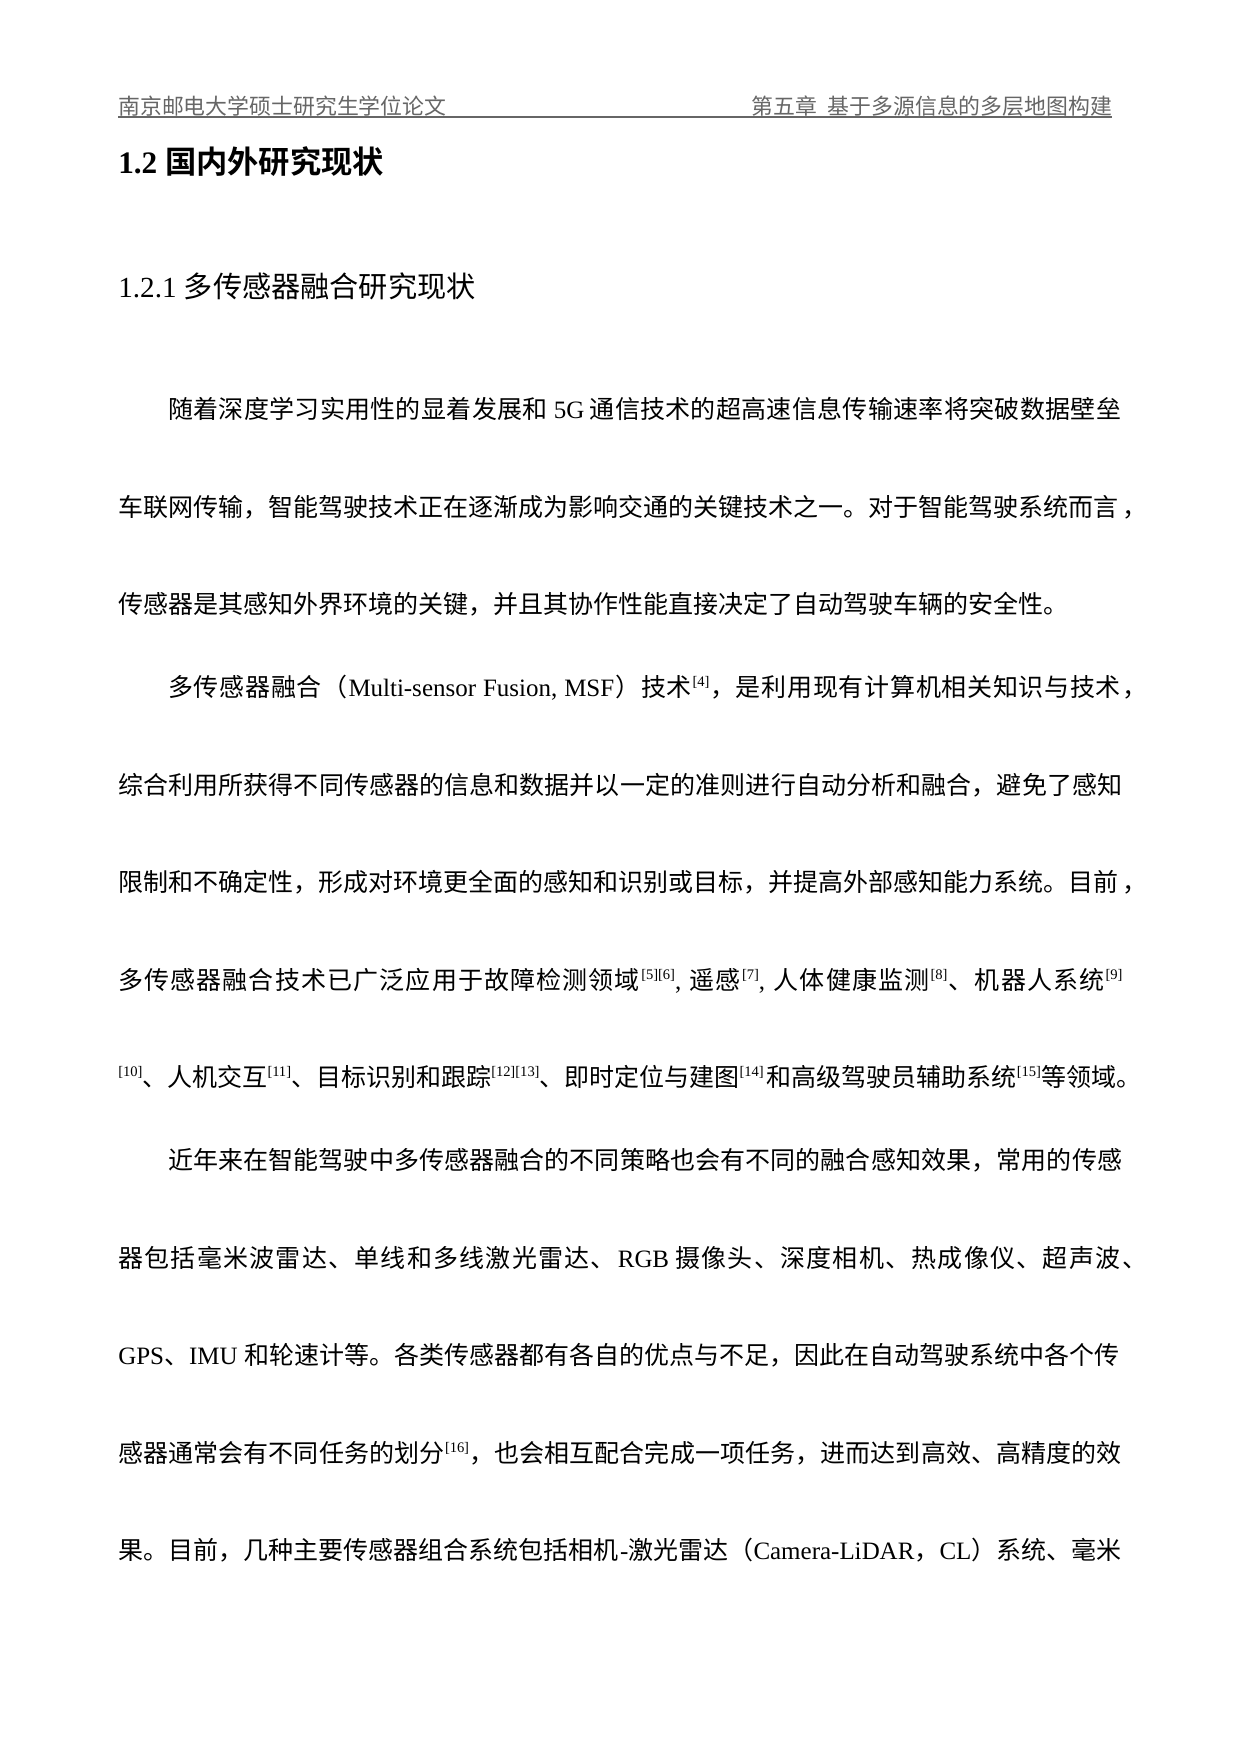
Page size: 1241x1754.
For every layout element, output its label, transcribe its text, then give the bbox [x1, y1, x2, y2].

text 1.2.1 多传感器融合研究现状 [118, 252, 1122, 317]
text 1.2 国内外研究现状 [118, 127, 1122, 192]
text 随着深度学习实用性的显着发展和5G通信技术的超高速信息传输速率将突破数据壁垒车联网传输，智能驾驶技术正在逐渐成为影响交通的关键技术之一。对于智能驾驶系统而言，传感器是其感知外界环境的关键，并且其协作性能直接决定了自动驾驶车辆的安全性。 [118, 375, 1122, 635]
text 多传感器融合（Multi-sensor Fusion, MSF）技术[4]，是利用现有计算机相关知识与技术，综合利用所获得不同传感器的信息和数据并以一定的准则进行自动分析和融合，避免了感知限制和不确定性，形成对环境更全面的感知和识别或目标，并提高外部感知能力系统。目前，多传感器融合技术已广泛应用于故障检测领域[5][6], 遥感[7], 人体健康监测[8]、机器人系统[9][10]、人机交互[11]、目标识别和跟踪[12][13]、即时定位与建图[14] 和高级驾驶员辅助系统[15]等领域。 [118, 653, 1122, 1108]
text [118, 1126, 1122, 1581]
